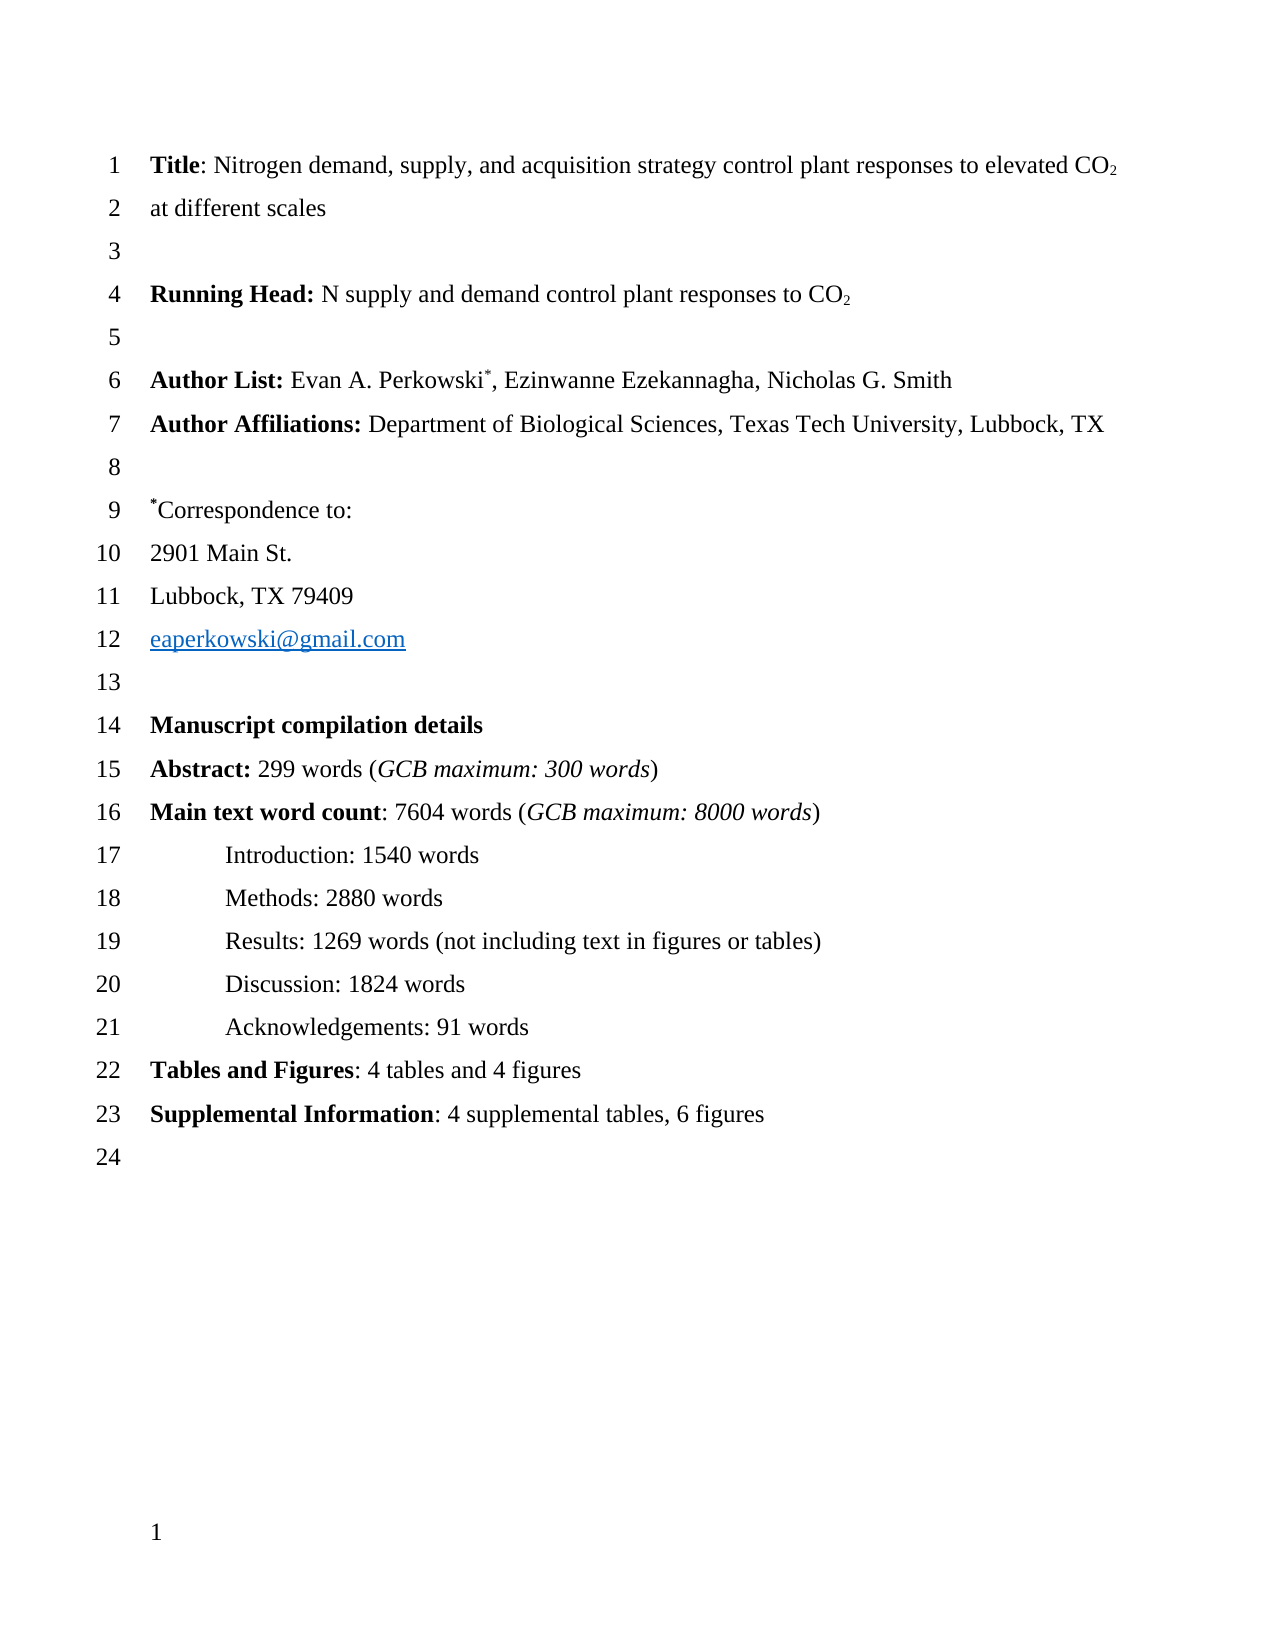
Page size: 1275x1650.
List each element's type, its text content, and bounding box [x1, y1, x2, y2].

text Manuscript compilation details [150, 711, 1125, 739]
text eaperkowski@gmail.com [150, 624, 1125, 653]
text Title: Nitrogen demand, supply, and acquisition strategy control plant responses to elevated CO2 at different scales [150, 150, 1125, 222]
text 2901 Main St. [150, 538, 1125, 567]
text Methods: 2880 words [150, 883, 1125, 912]
text Results: 1269 words (not including text in figures or tables) [150, 926, 1125, 955]
text Author List: Evan A. Perkowski*, Ezinwanne Ezekannagha, Nicholas G. Smith [150, 366, 1125, 394]
text Acknowledgements: 91 words [150, 1012, 1125, 1041]
text Author Affiliations: Department of Biological Sciences, Texas Tech University, Lubbock, TX [150, 409, 1125, 437]
text Tables and Figures: 4 tables and 4 figures [150, 1056, 1125, 1084]
text Supplemental Information: 4 supplemental tables, 6 figures [150, 1099, 1125, 1127]
text Main text word count: 7604 words (GCB maximum: 8000 words) [150, 797, 1125, 826]
text Introduction: 1540 words [150, 840, 1125, 869]
text Abstract: 299 words (GCB maximum: 300 words) [150, 754, 1125, 782]
text Running Head: N supply and demand control plant responses to CO2 [150, 279, 1125, 308]
text Lubbock, TX 79409 [150, 581, 1125, 610]
text Discussion: 1824 words [150, 969, 1125, 998]
text *Correspondence to: [150, 495, 1125, 524]
